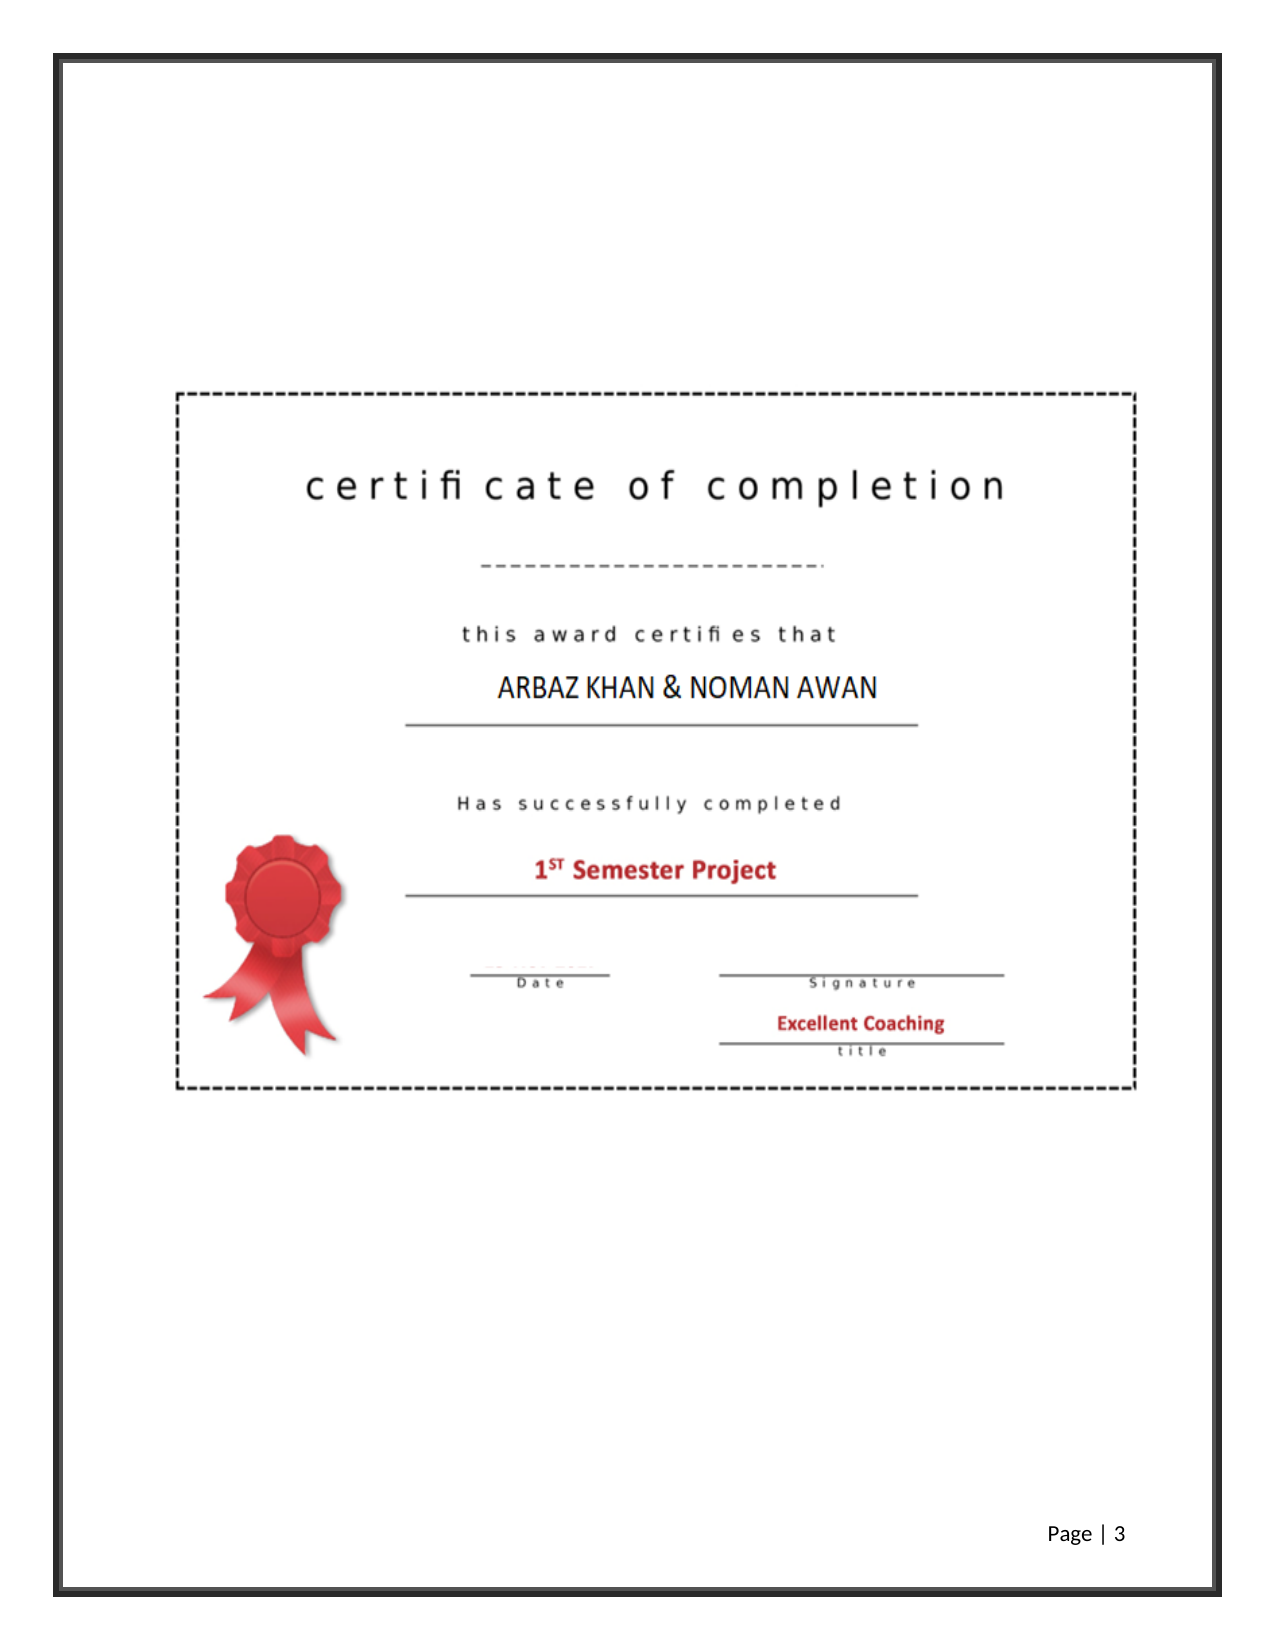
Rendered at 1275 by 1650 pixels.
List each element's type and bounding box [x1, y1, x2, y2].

picture [150, 365, 1143, 1110]
